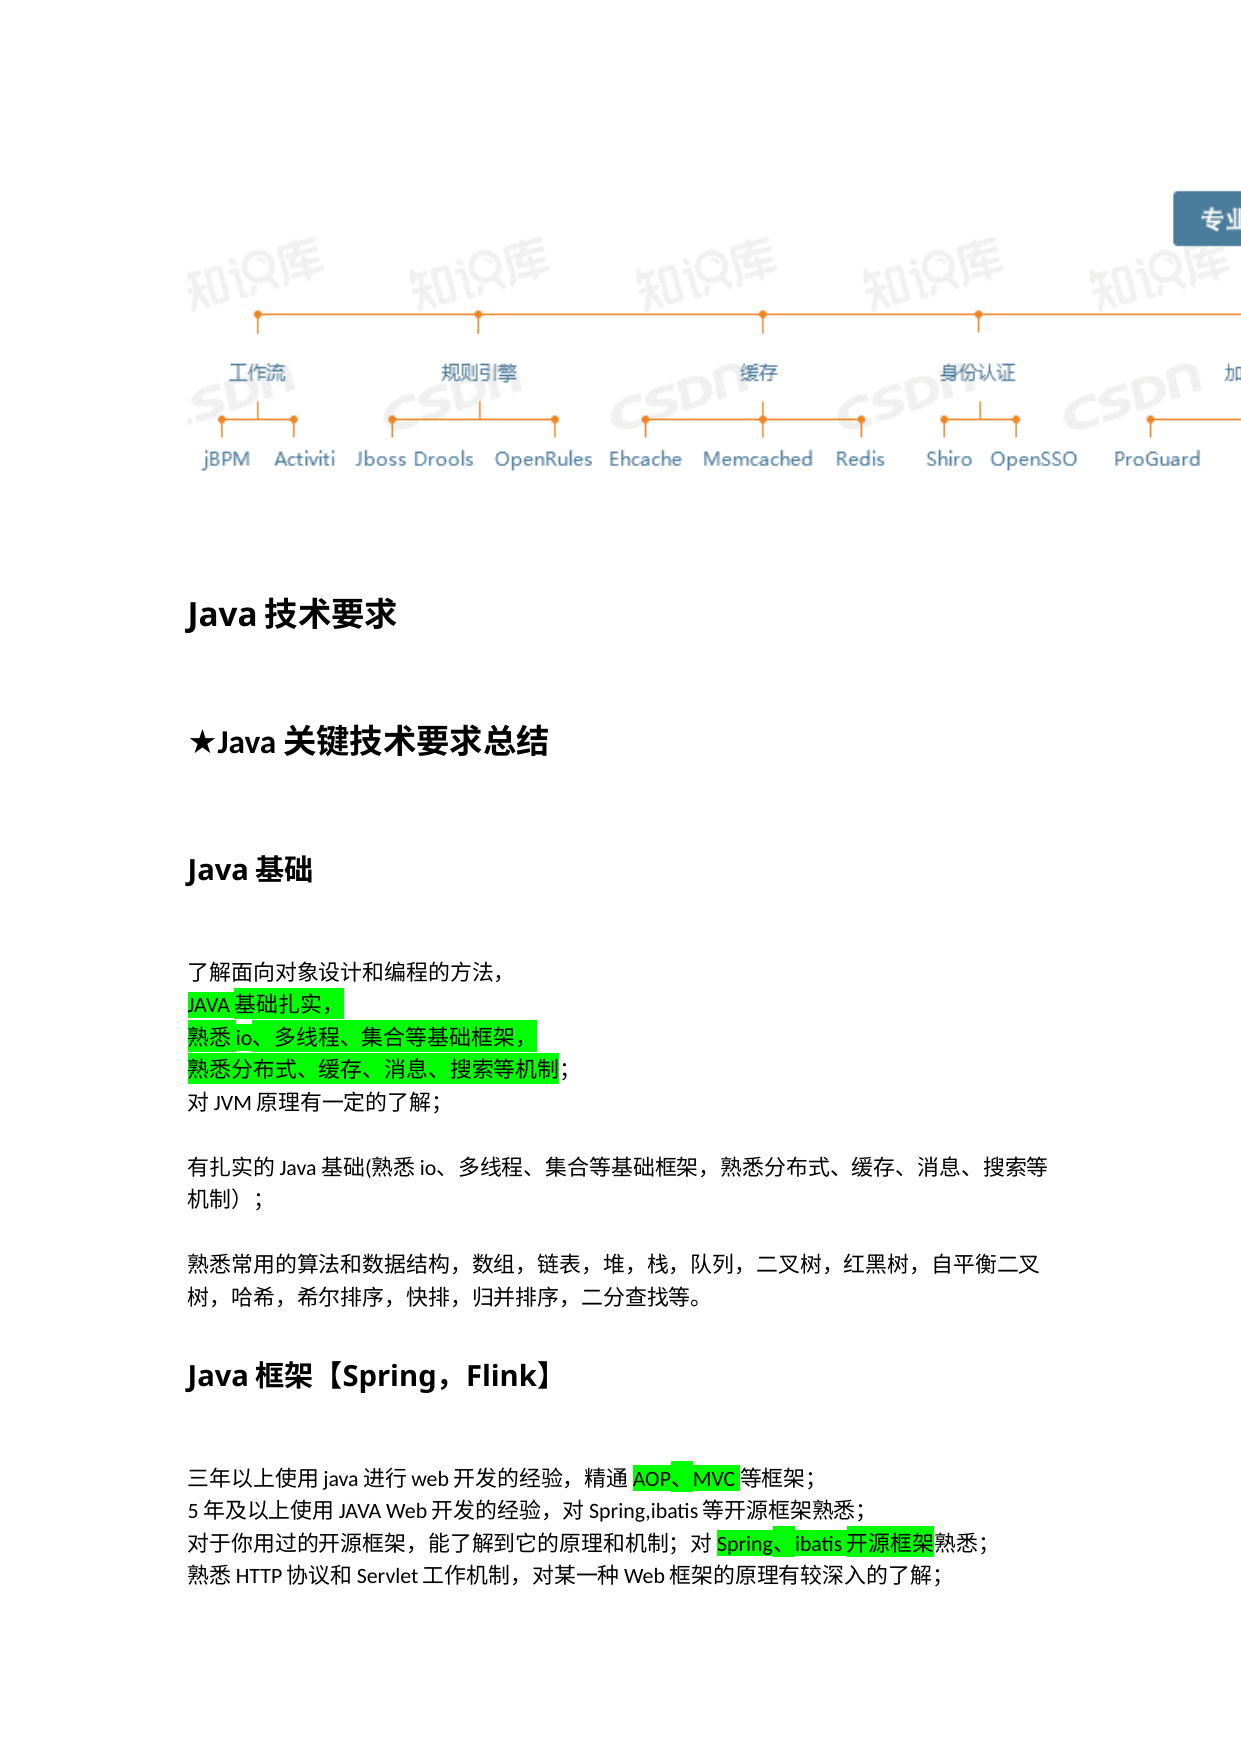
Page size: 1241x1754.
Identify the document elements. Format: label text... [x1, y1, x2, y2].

picture [187, 172, 1241, 477]
text 熟悉HTTP协议和Servlet工作机制，对某一种Web框架的原理有较深入的了解； [187, 1558, 1053, 1590]
text 有扎实的Java基础(熟悉io、多线程、集合等基础框架，熟悉分布式、缓存、消息、搜索等机制）； [187, 1149, 1053, 1214]
text 熟悉常用的算法和数据结构，数组，链表，堆，栈，队列，二叉树，红黑树，自平衡二叉树，哈希，希尔排序，快排，归并排序，二分查找等。 [187, 1247, 1053, 1312]
text 5年及以上使用JAVA Web开发的经验，对Spring,ibatis等开源框架熟悉； [187, 1493, 1053, 1525]
subtitle Java框架【Spring，Flink】 [187, 1341, 1053, 1406]
text 对JVM原理有一定的了解； [187, 1084, 1053, 1117]
text JAVA基础扎实， [187, 987, 1053, 1019]
subtitle Java基础 [187, 836, 1053, 901]
text 对于你用过的开源框架，能了解到它的原理和机制；对Spring、ibatis开源框架熟悉； [187, 1525, 1053, 1558]
subtitle Java技术要求 [187, 579, 1053, 644]
text 了解面向对象设计和编程的方法， [187, 954, 1053, 987]
text 三年以上使用java进行web开发的经验，精通AOP、MVC等框架； [187, 1460, 1053, 1493]
subtitle ★Java关键技术要求总结 [187, 706, 1053, 771]
text 熟悉分布式、缓存、消息、搜索等机制； [187, 1052, 1053, 1084]
text 熟悉io、多线程、集合等基础框架， [187, 1019, 1053, 1052]
